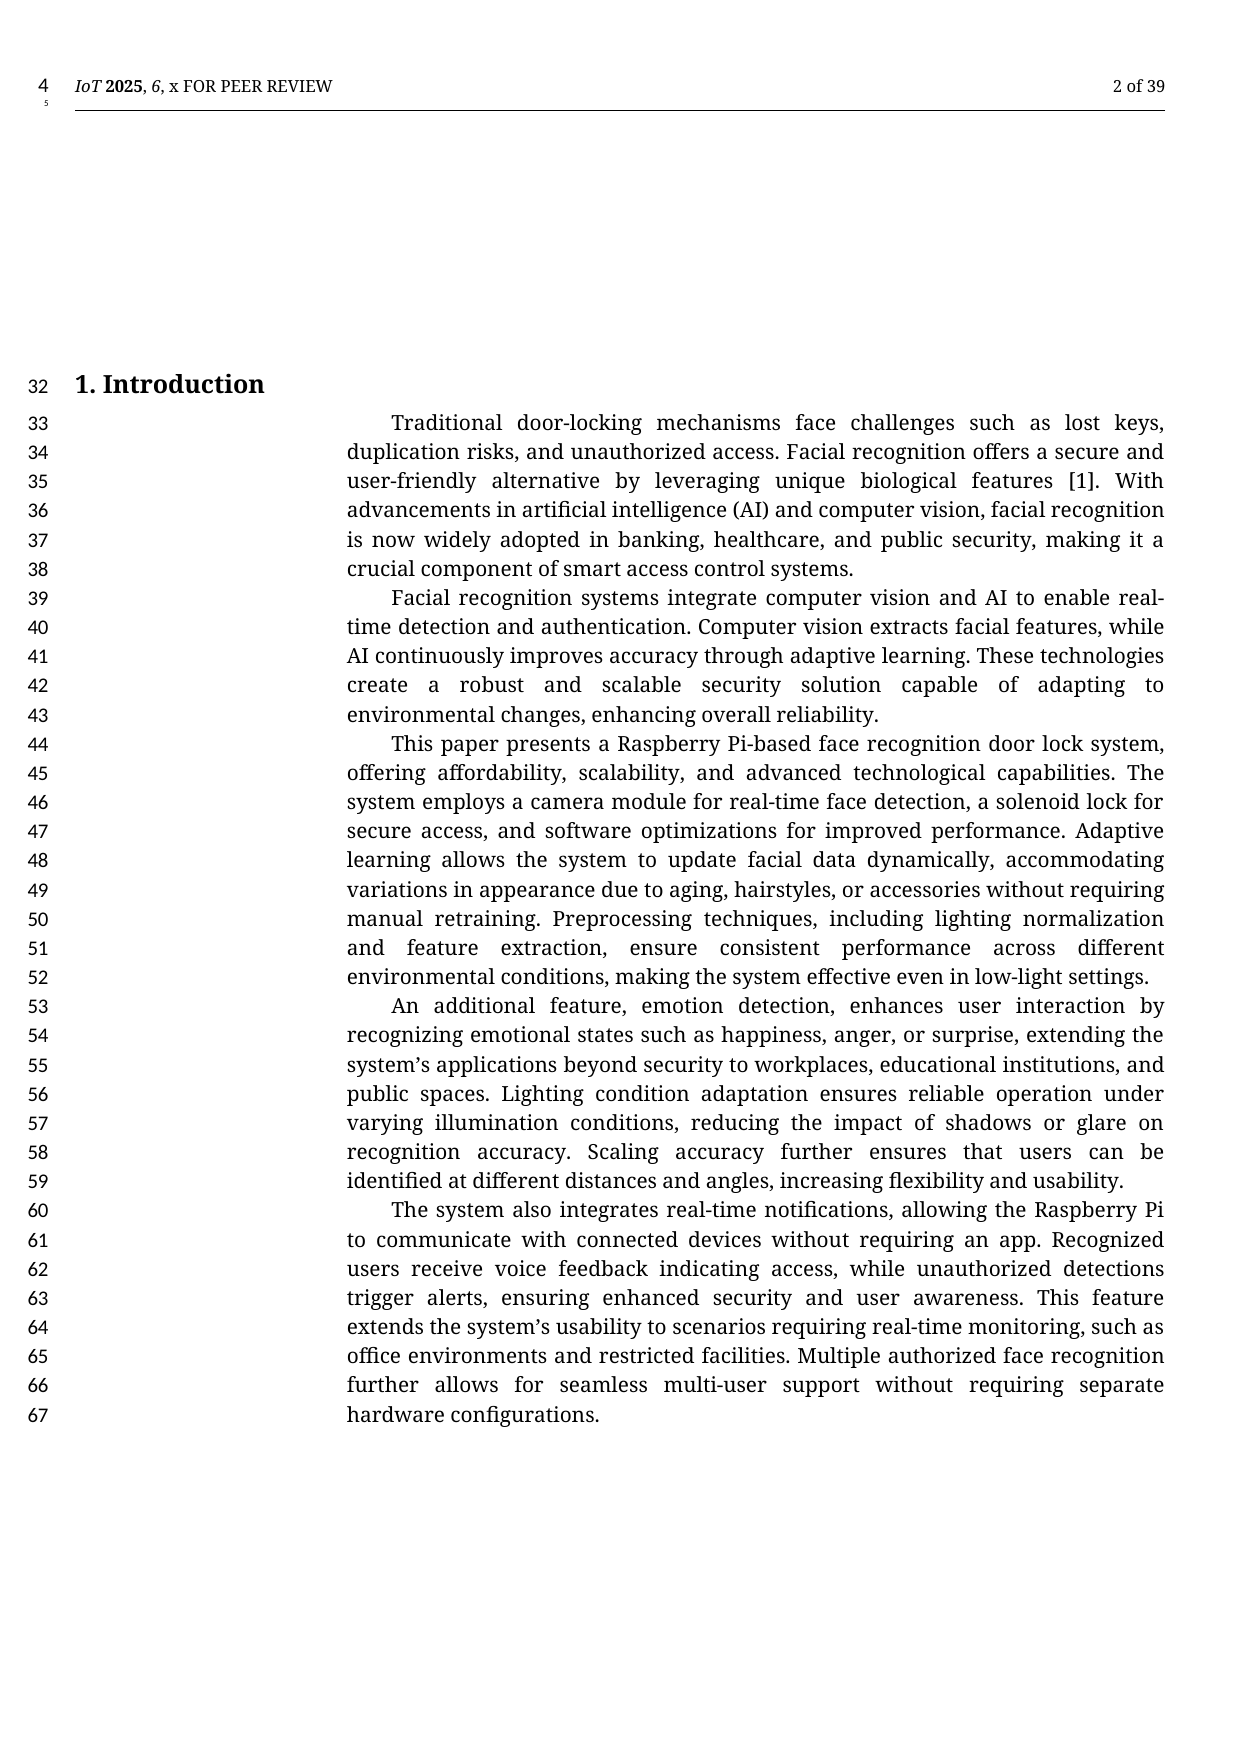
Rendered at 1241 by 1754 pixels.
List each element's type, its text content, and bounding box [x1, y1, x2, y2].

text Facial recognition systems integrate computer vision and AI to enable real-time detection and authentication. Computer vision extracts facial features, while AI continuously improves accuracy through adaptive learning. These technologies create a robust and scalable security solution capable of adapting to environmental changes, enhancing overall reliability. [347, 582, 1165, 728]
text Traditional door-locking mechanisms face challenges such as lost keys, duplication risks, and unauthorized access. Facial recognition offers a secure and user-friendly alternative by leveraging unique biological features [1]. With advancements in artificial intelligence (AI) and computer vision, facial recognition is now widely adopted in banking, healthcare, and public security, making it a crucial component of smart access control systems. [347, 407, 1165, 582]
text An additional feature, emotion detection, enhances user interaction by recognizing emotional states such as happiness, anger, or surprise, extending the system’s applications beyond security to workplaces, educational institutions, and public spaces. Lighting condition adaptation ensures reliable operation under varying illumination conditions, reducing the impact of shadows or glare on recognition accuracy. Scaling accuracy further ensures that users can be identified at different distances and angles, increasing flexibility and usability. [347, 991, 1165, 1195]
text This paper presents a Raspberry Pi-based face recognition door lock system, offering affordability, scalability, and advanced technological capabilities. The system employs a camera module for real-time face detection, a solenoid lock for secure access, and software optimizations for improved performance. Adaptive learning allows the system to update facial data dynamically, accommodating variations in appearance due to aging, hairstyles, or accessories without requiring manual retraining. Preprocessing techniques, including lighting normalization and feature extraction, ensure consistent performance across different environmental conditions, making the system effective even in low-light settings. [347, 728, 1165, 991]
text The system also integrates real-time notifications, allowing the Raspberry Pi to communicate with connected devices without requiring an app. Recognized users receive voice feedback indicating access, while unauthorized detections trigger alerts, ensuring enhanced security and user awareness. This feature extends the system’s usability to scenarios requiring real-time monitoring, such as office environments and restricted facilities. Multiple authorized face recognition further allows for seamless multi-user support without requiring separate hardware configurations. [347, 1195, 1165, 1428]
subtitle 1. Introduction [75, 367, 1165, 401]
